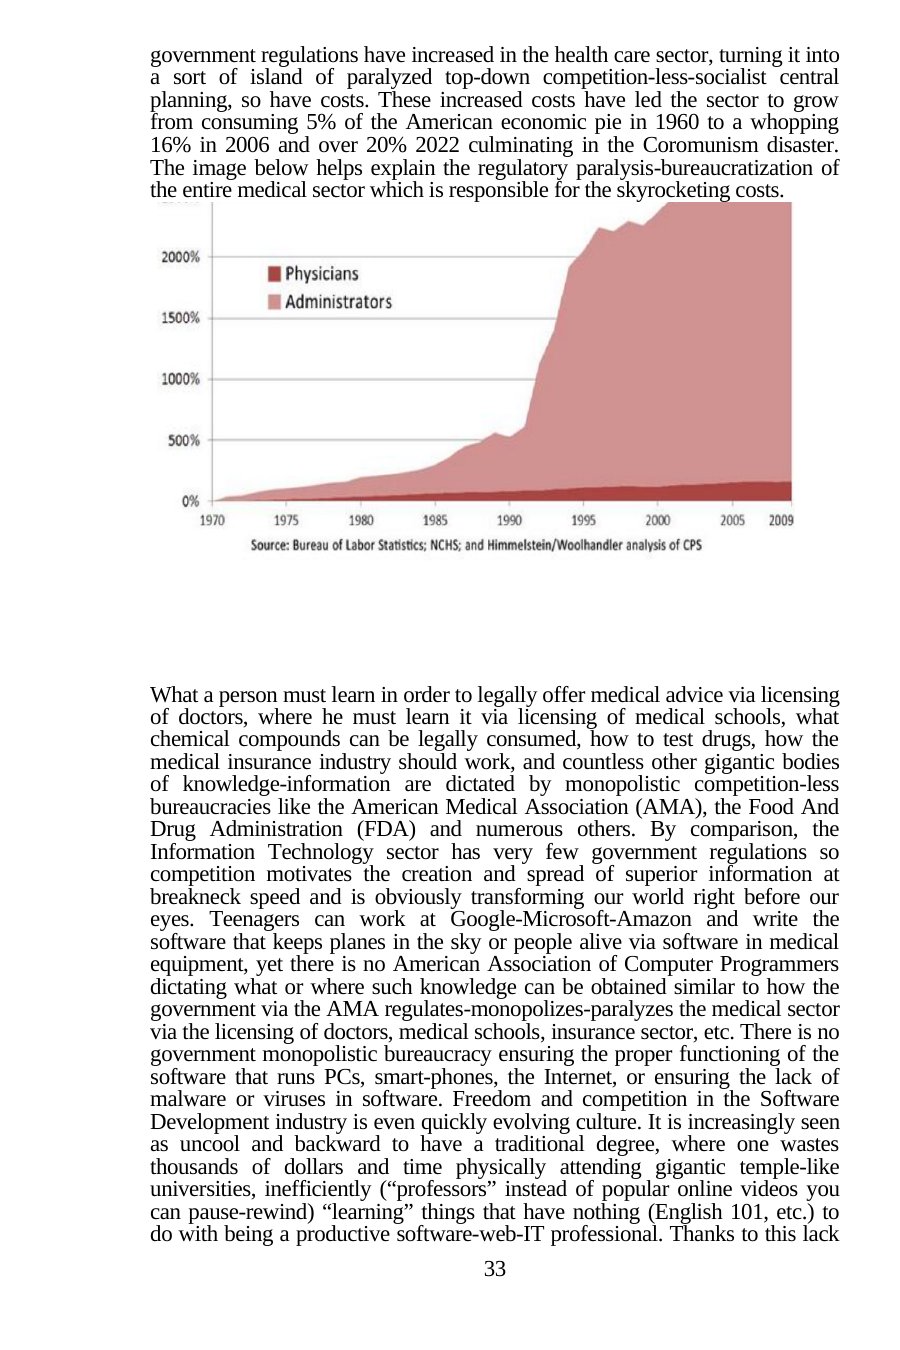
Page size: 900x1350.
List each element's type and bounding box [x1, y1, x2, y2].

text [150, 684, 840, 1247]
picture [150, 202, 820, 577]
text [150, 45, 840, 202]
